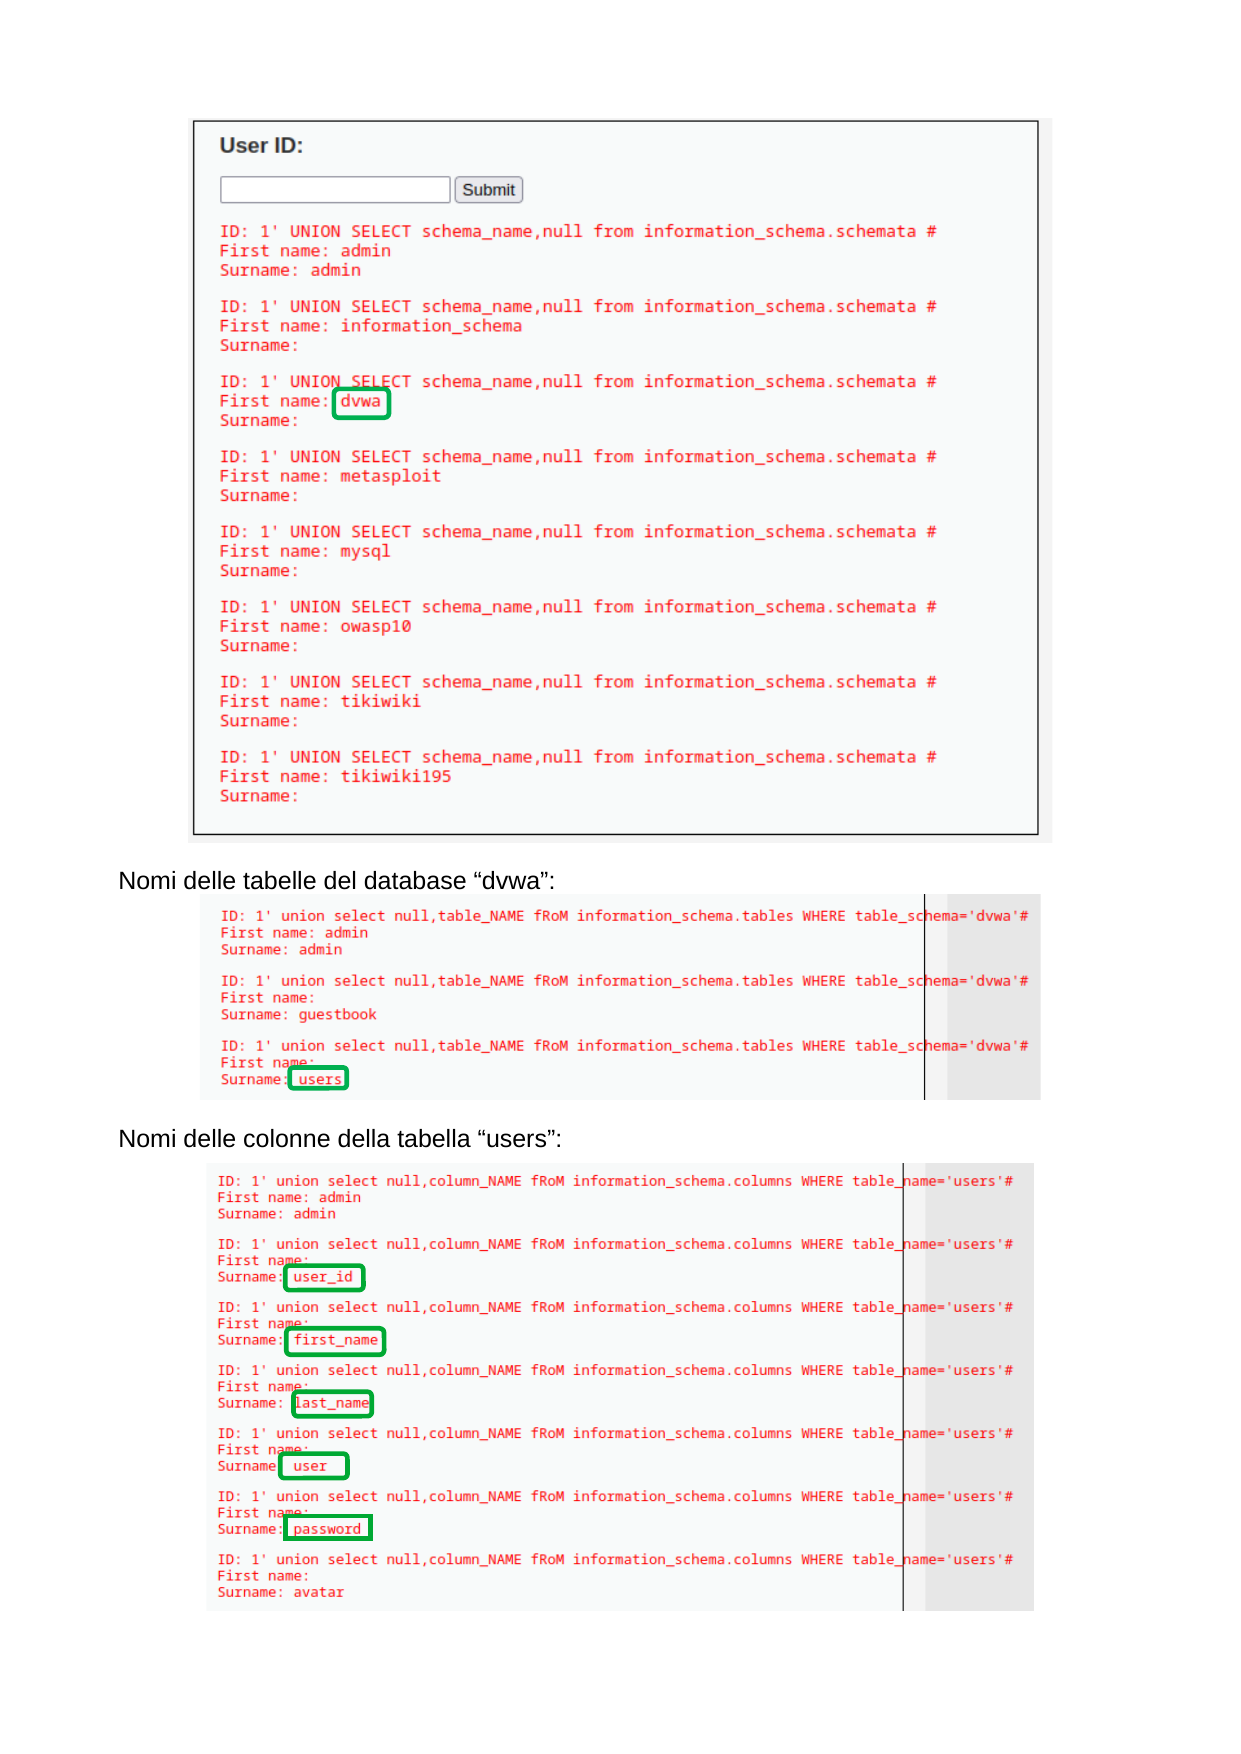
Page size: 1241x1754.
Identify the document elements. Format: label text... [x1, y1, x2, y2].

text Nomi delle tabelle del database “dvwa”: [118, 866, 1122, 894]
text Nomi delle colonne della tabella “users”: [118, 1124, 1122, 1153]
picture [188, 118, 1053, 843]
picture [206, 1163, 1034, 1611]
picture [199, 894, 1041, 1100]
